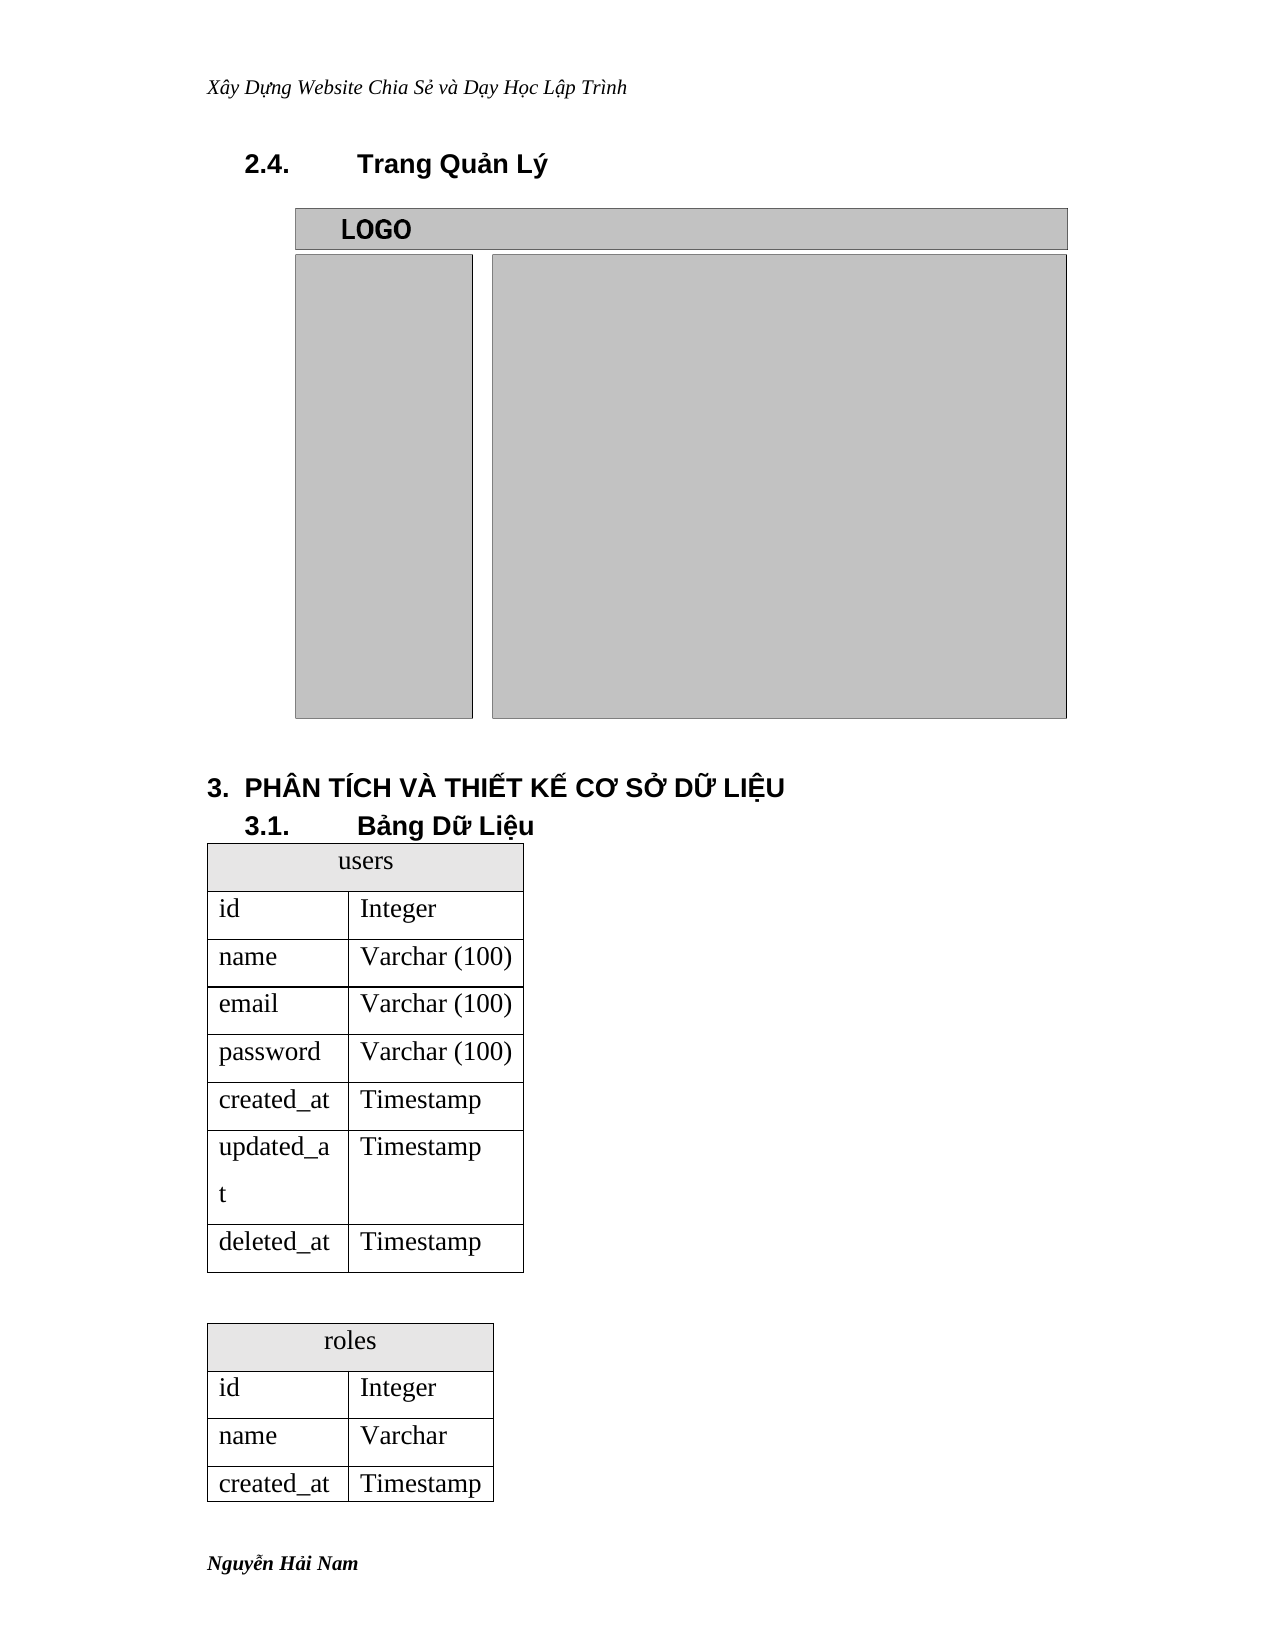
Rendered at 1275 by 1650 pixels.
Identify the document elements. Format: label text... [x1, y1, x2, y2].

table_cell Varchar (100) [349, 940, 523, 986]
table_cell id [208, 892, 348, 939]
table_cell Timestamp [349, 1225, 523, 1272]
table_cell id [208, 1372, 348, 1418]
table_cell Integer [349, 1372, 493, 1418]
picture [206, 181, 1157, 753]
table_cell Timestamp [349, 1467, 493, 1501]
table_cell Timestamp [349, 1131, 523, 1224]
table_cell deleted_at [208, 1225, 348, 1272]
table_cell name [208, 940, 348, 986]
table_cell updated_at [208, 1131, 348, 1224]
table_cell Varchar (100) [349, 1035, 523, 1082]
table_cell password [208, 1035, 348, 1082]
table_cell Varchar [349, 1419, 493, 1466]
table_cell Timestamp [349, 1083, 523, 1129]
subtitle Bảng Dữ Liệu [244, 809, 1157, 841]
table_cell name [208, 1419, 348, 1466]
subtitle PHÂN TÍCH VÀ THIẾT KẾ CƠ SỞ DỮ LIỆU [207, 772, 1157, 803]
table_header roles [208, 1324, 493, 1371]
table_cell created_at [208, 1467, 348, 1501]
table_cell Varchar (100) [349, 988, 523, 1034]
subtitle Trang Quản Lý [244, 148, 1157, 179]
table_cell created_at [208, 1083, 348, 1129]
table_cell Integer [349, 892, 523, 939]
table_cell email [208, 988, 348, 1034]
table_header users [208, 844, 523, 891]
